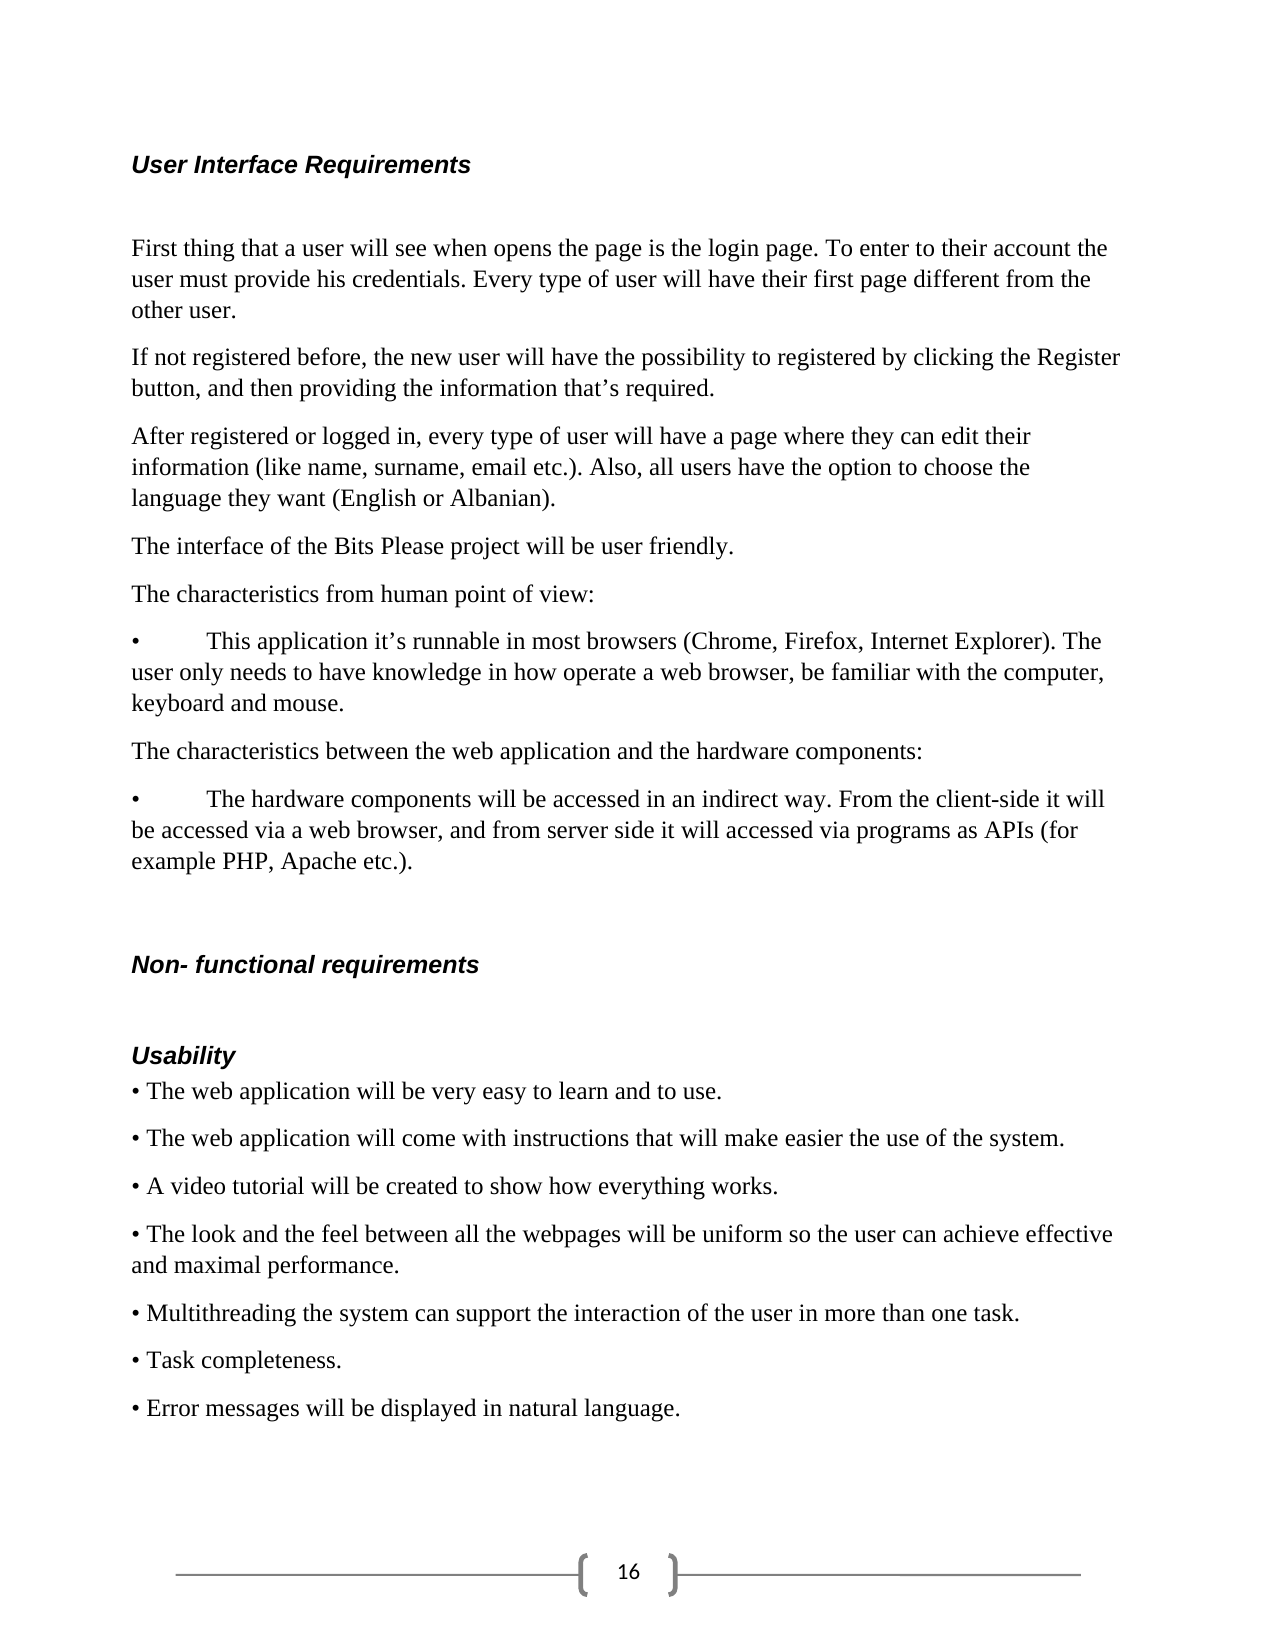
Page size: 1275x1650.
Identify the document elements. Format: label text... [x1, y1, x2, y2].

text • Task completeness. [131, 1345, 1125, 1374]
text The interface of the Bits Please project will be user friendly. [131, 531, 1125, 560]
text After registered or logged in, every type of user will have a page where they can edit their information (like name, surname, email etc.). Also, all users have the option to choose the language they want (English or Albanian). [131, 421, 1125, 512]
text • The look and the feel between all the webpages will be uniform so the user can achieve effective and maximal performance. [131, 1219, 1125, 1279]
text • The hardware components will be accessed in an indirect way. From the client-side it will be accessed via a web browser, and from server side it will accessed via programs as APIs (for example PHP, Apache etc.). [131, 784, 1125, 875]
subtitle Non- functional requirements [131, 950, 1125, 978]
subtitle Usability [131, 1041, 1125, 1069]
text • A video tutorial will be created to show how everything works. [131, 1171, 1125, 1200]
text First thing that a user will see when opens the page is the login page. To enter to their account the user must provide his credentials. Every type of user will have their first page different from the other user. [131, 233, 1125, 323]
text The characteristics between the web application and the hardware components: [131, 736, 1125, 765]
subtitle User Interface Requirements [131, 150, 1125, 179]
text • The web application will come with instructions that will make easier the use of the system. [131, 1123, 1125, 1152]
text • Error messages will be displayed in natural language. [131, 1393, 1125, 1422]
text • Multithreading the system can support the interaction of the user in more than one task. [131, 1298, 1125, 1326]
text • This application it’s runnable in most browsers (Chrome, Firefox, Internet Explorer). The user only needs to have knowledge in how operate a web browser, be familiar with the computer, keyboard and mouse. [131, 626, 1125, 717]
text • The web application will be very easy to learn and to use. [131, 1076, 1125, 1104]
text The characteristics from human point of view: [131, 579, 1125, 607]
text If not registered before, the new user will have the possibility to registered by clicking the Register button, and then providing the information that’s required. [131, 342, 1125, 402]
